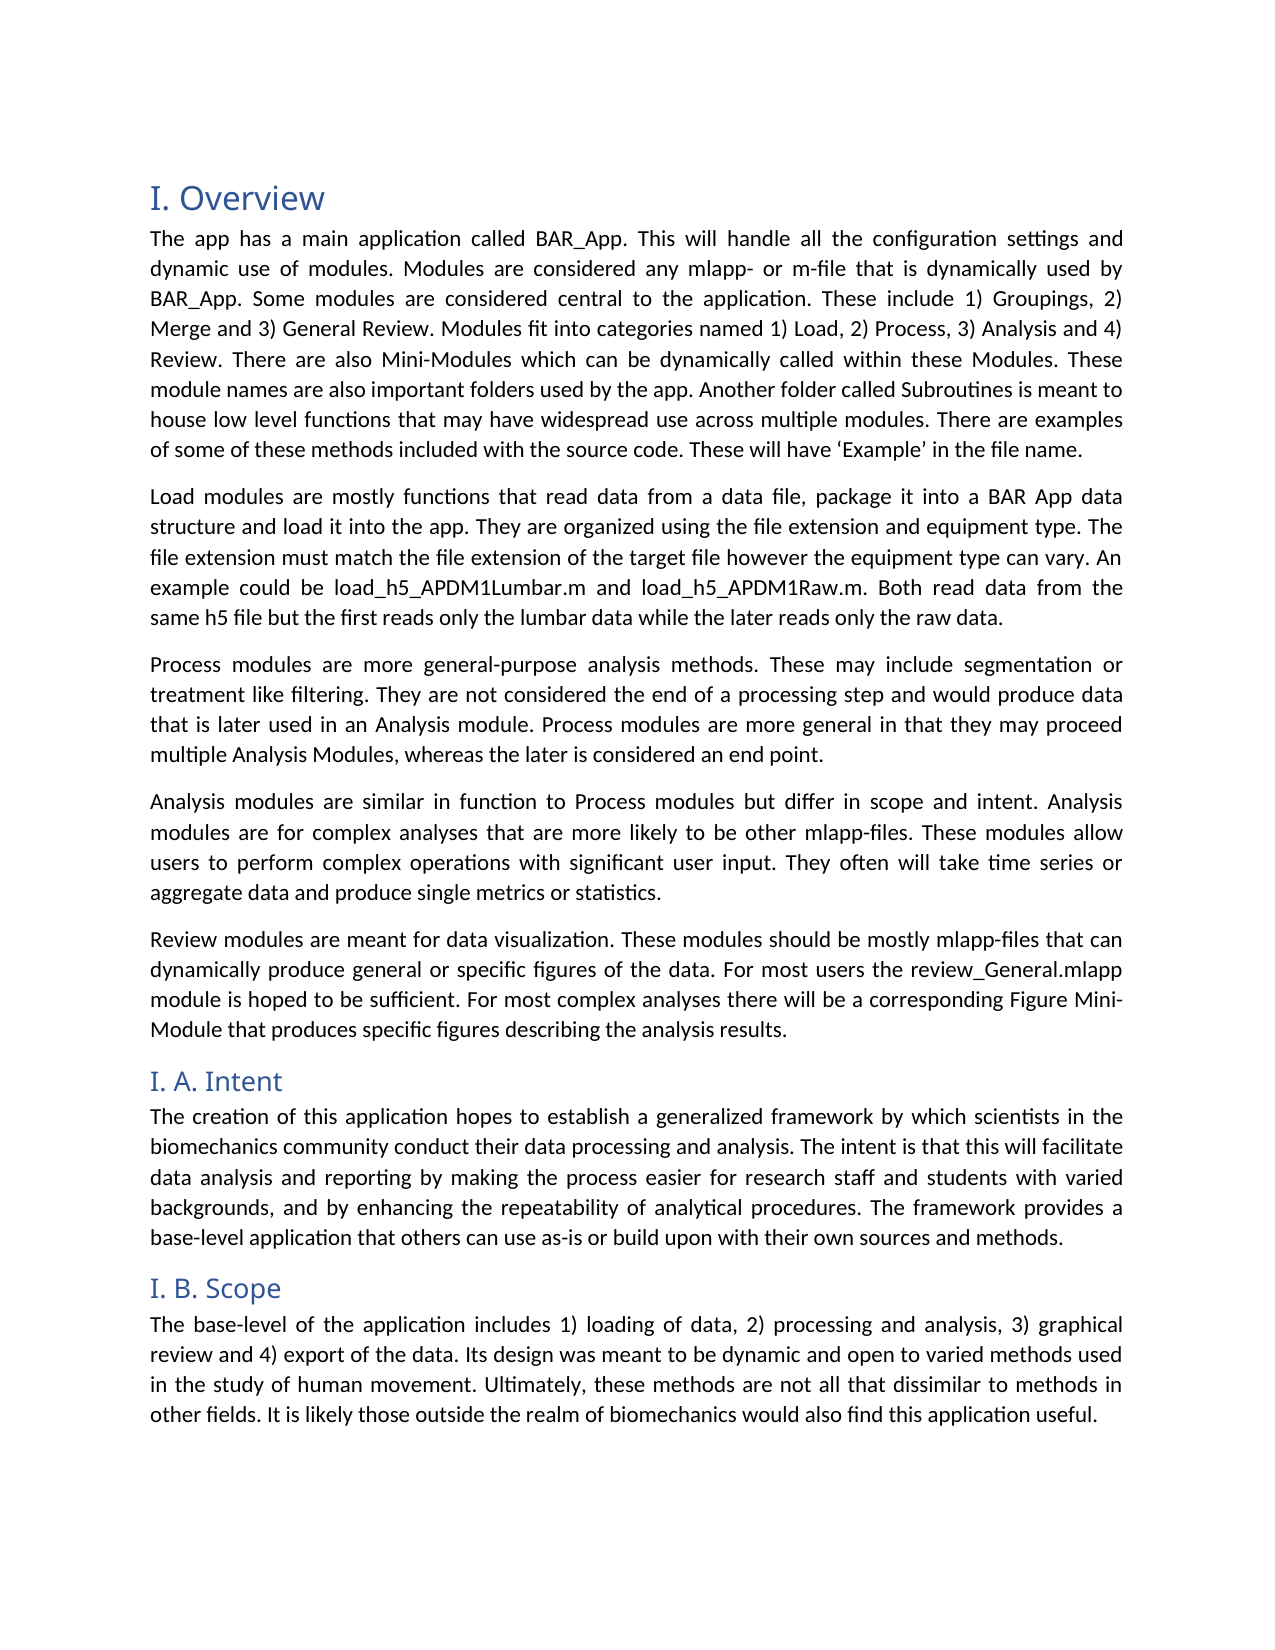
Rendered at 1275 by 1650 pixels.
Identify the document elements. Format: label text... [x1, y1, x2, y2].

subtitle I. B. Scope [150, 1270, 1125, 1307]
text Process modules are more general-purpose analysis methods. These may include segmentation or treatment like filtering. They are not considered the end of a processing step and would produce data that is later used in an Analysis module. Process modules are more general in that they may proceed multiple Analysis Modules, whereas the later is considered an end point. [150, 650, 1125, 769]
subtitle I. Overview [150, 175, 1125, 220]
text Review modules are meant for data visualization. These modules should be mostly mlapp-files that can dynamically produce general or specific figures of the data. For most users the review_General.mlapp module is hoped to be sufficient. For most complex analyses there will be a corresponding Figure Mini-Module that produces specific figures describing the analysis results. [150, 925, 1125, 1044]
text Analysis modules are similar in function to Process modules but differ in scope and intent. Analysis modules are for complex analyses that are more likely to be other mlapp-files. These modules allow users to perform complex operations with significant user input. They often will take time series or aggregate data and produce single metrics or statistics. [150, 787, 1125, 906]
text The creation of this application hopes to establish a generalized framework by which scientists in the biomechanics community conduct their data processing and analysis. The intent is that this will facilitate data analysis and reporting by making the process easier for research staff and students with varied backgrounds, and by enhancing the repeatability of analytical procedures. The framework provides a base-level application that others can use as-is or build upon with their own sources and methods. [150, 1102, 1125, 1251]
text Load modules are mostly functions that read data from a data file, package it into a BAR App data structure and load it into the app. They are organized using the file extension and equipment type. The file extension must match the file extension of the target file however the equipment type can vary. An example could be load_h5_APDM1Lumbar.m and load_h5_APDM1Raw.m. Both read data from the same h5 file but the first reads only the lumbar data while the later reads only the raw data. [150, 482, 1125, 631]
subtitle I. A. Intent [150, 1062, 1125, 1099]
text The base-level of the application includes 1) loading of data, 2) processing and analysis, 3) graphical review and 4) export of the data. Its design was meant to be dynamic and open to varied methods used in the study of human movement. Ultimately, these methods are not all that dissimilar to methods in other fields. It is likely those outside the realm of biomechanics would also find this application useful. [150, 1310, 1125, 1428]
text The app has a main application called BAR_App. This will handle all the configuration settings and dynamic use of modules. Modules are considered any mlapp- or m-file that is dynamically used by BAR_App. Some modules are considered central to the application. These include 1) Groupings, 2) Merge and 3) General Review. Modules fit into categories named 1) Load, 2) Process, 3) Analysis and 4) Review. There are also Mini-Modules which can be dynamically called within these Modules. These module names are also important folders used by the app. Another folder called Subroutines is meant to house low level functions that may have widespread use across multiple modules. There are examples of some of these methods included with the source code. These will have ‘Example’ in the file name. [150, 224, 1125, 463]
